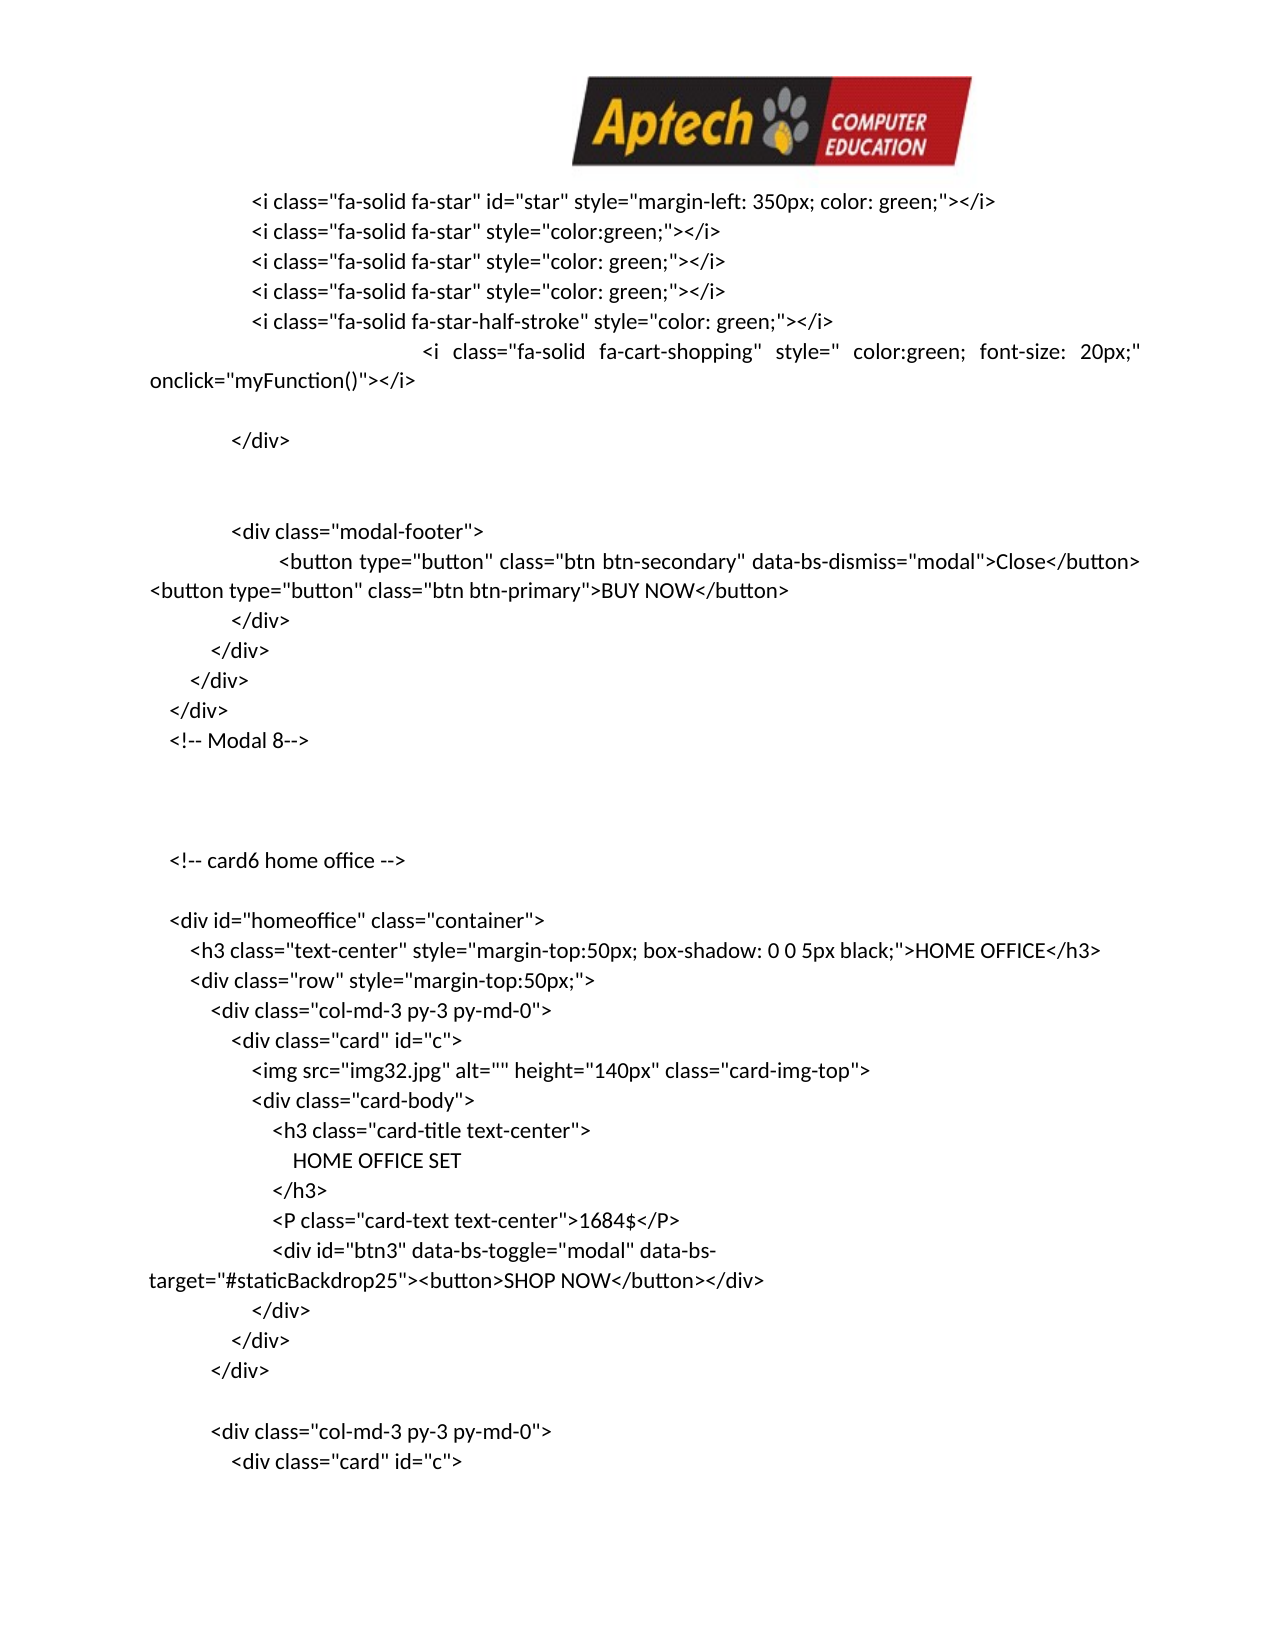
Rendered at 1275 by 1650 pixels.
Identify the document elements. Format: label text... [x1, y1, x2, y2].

text <i class="fa-solid fa-star" style="color: green;"></i> [148, 247, 1142, 276]
text </div> [148, 1327, 1142, 1355]
text <h3 class="text-center" style="margin-top:50px; box-shadow: 0 0 5px black;">HOME OFFICE</h3> [148, 937, 1142, 965]
text <div class="col-md-3 py-3 py-md-0"> [148, 1417, 1142, 1445]
text <P class="card-text text-center">1684$</P> [148, 1207, 1142, 1235]
picture [571, 76, 993, 187]
text </div> [148, 1357, 1142, 1385]
text <div class="card-body"> [148, 1087, 1142, 1115]
text <div class="col-md-3 py-3 py-md-0"> [148, 997, 1142, 1025]
text <i class="fa-solid fa-cart-shopping" style=" color:green; font-size: 20px;" onclick="myFunction()"></i> [148, 337, 1142, 394]
text <div class="row" style="margin-top:50px;"> [148, 967, 1142, 995]
text </div> [148, 1297, 1142, 1325]
text <button type="button" class="btn btn-secondary" data-bs-dismiss="modal">Close</button> <button type="button" class="btn btn-primary">BUY NOW</button> [148, 547, 1142, 604]
text </div> [148, 666, 1142, 694]
text HOME OFFICE SET [148, 1147, 1142, 1175]
text <i class="fa-solid fa-star-half-stroke" style="color: green;"></i> [148, 307, 1142, 336]
text <div class="card" id="c"> [148, 1447, 1142, 1475]
text target="#staticBackdrop25"><button>SHOP NOW</button></div> [148, 1267, 1142, 1295]
text <div id="btn3" data-bs-toggle="modal" data-bs- [148, 1237, 1142, 1265]
text <div id="homeoffice" class="container"> [148, 907, 1142, 935]
text <div class="modal-footer"> [148, 517, 1142, 545]
text </div> [148, 696, 1142, 724]
text <!-- Modal 8--> [148, 726, 1142, 754]
text <i class="fa-solid fa-star" id="star" style="margin-left: 350px; color: green;"></i> [148, 187, 1142, 216]
text <!-- card6 home office --> [148, 846, 1142, 874]
text </div> [148, 606, 1142, 634]
text </div> [148, 636, 1142, 664]
text </div> [148, 427, 1142, 454]
text <div class="card" id="c"> [148, 1027, 1142, 1055]
text <h3 class="card-title text-center"> [148, 1117, 1142, 1145]
text </h3> [148, 1177, 1142, 1205]
text <img src="img32.jpg" alt="" height="140px" class="card-img-top"> [148, 1057, 1142, 1085]
text <i class="fa-solid fa-star" style="color: green;"></i> [148, 277, 1142, 306]
text <i class="fa-solid fa-star" style="color:green;"></i> [148, 217, 1142, 246]
